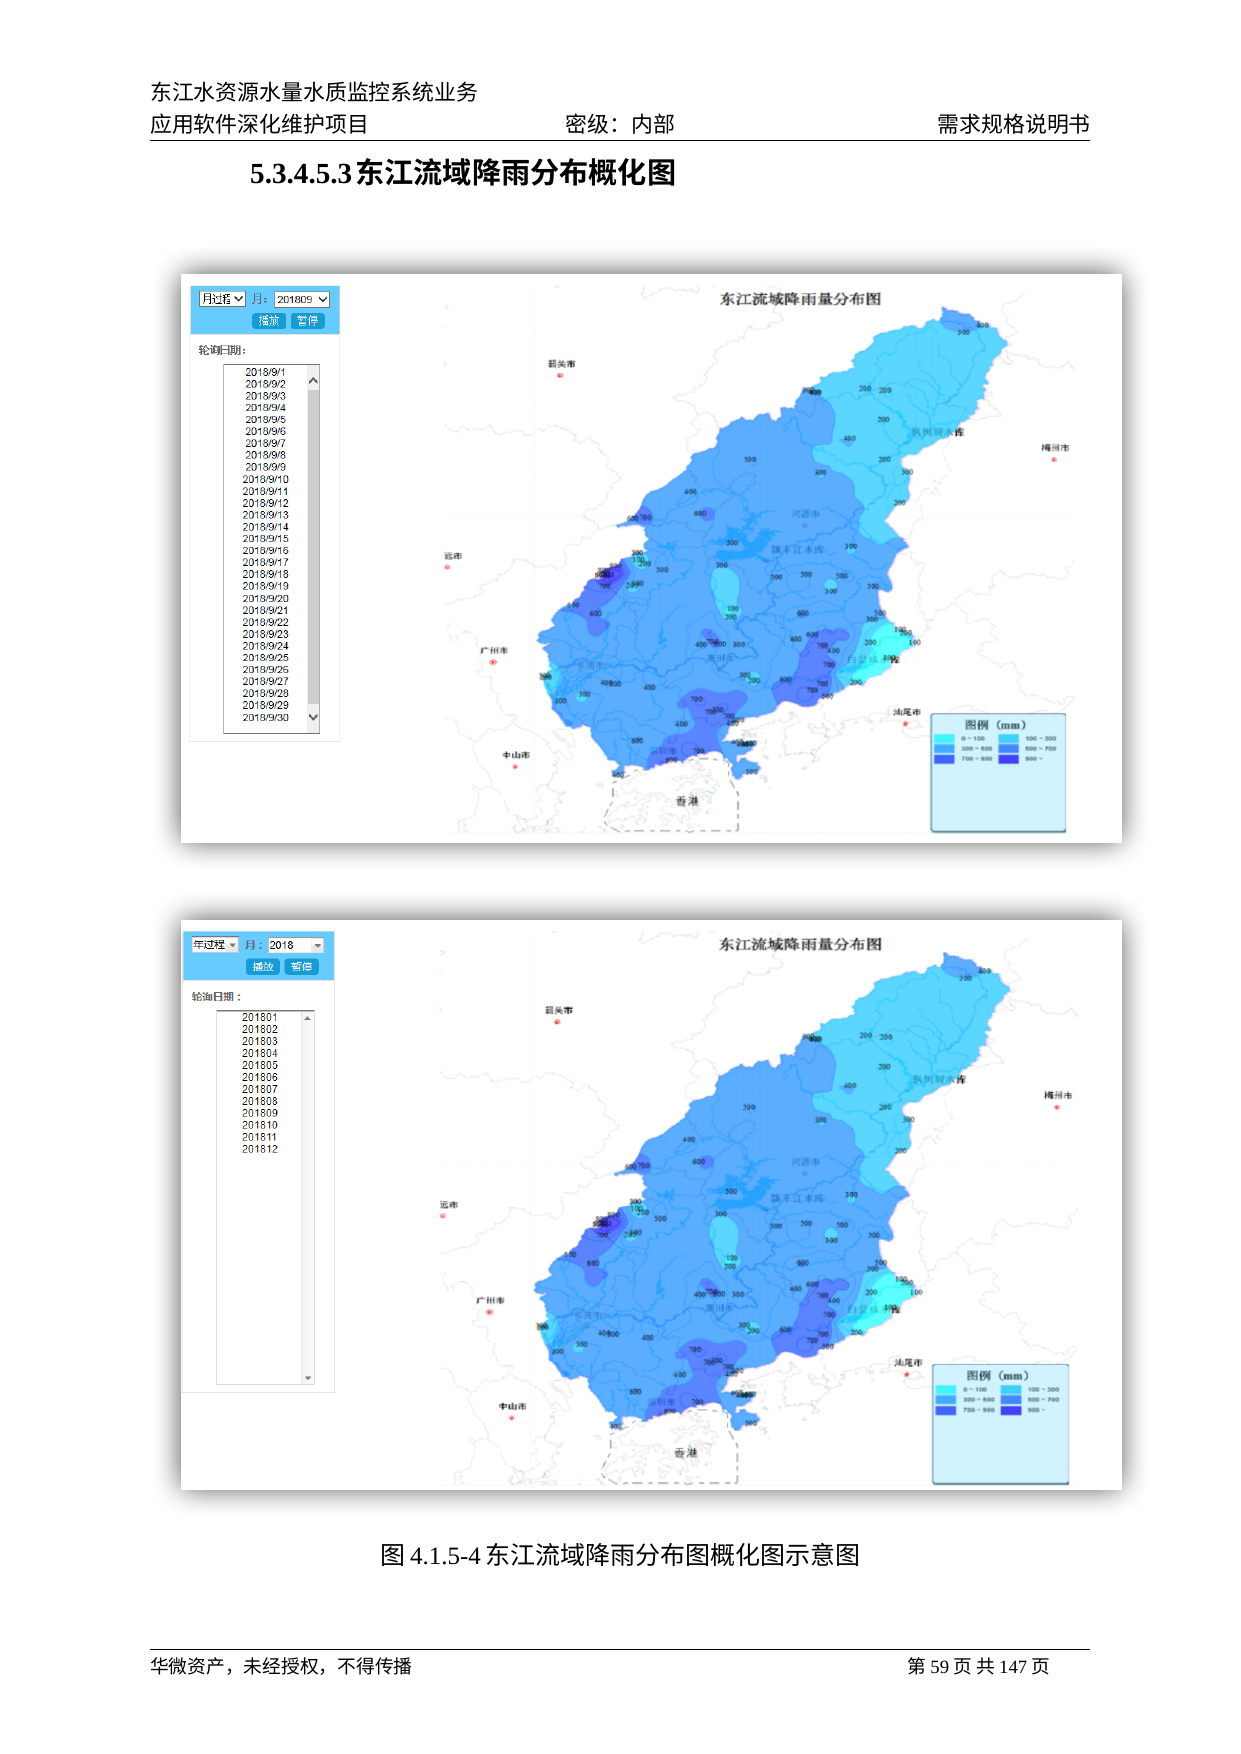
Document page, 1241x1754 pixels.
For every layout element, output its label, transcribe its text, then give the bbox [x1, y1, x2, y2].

picture [181, 920, 1122, 1490]
picture [181, 274, 1122, 843]
subtitle 东江流域降雨分布概化图 [250, 150, 1090, 192]
text 图4.1.5-4东江流域降雨分布图概化图示意图 [150, 1535, 1090, 1571]
